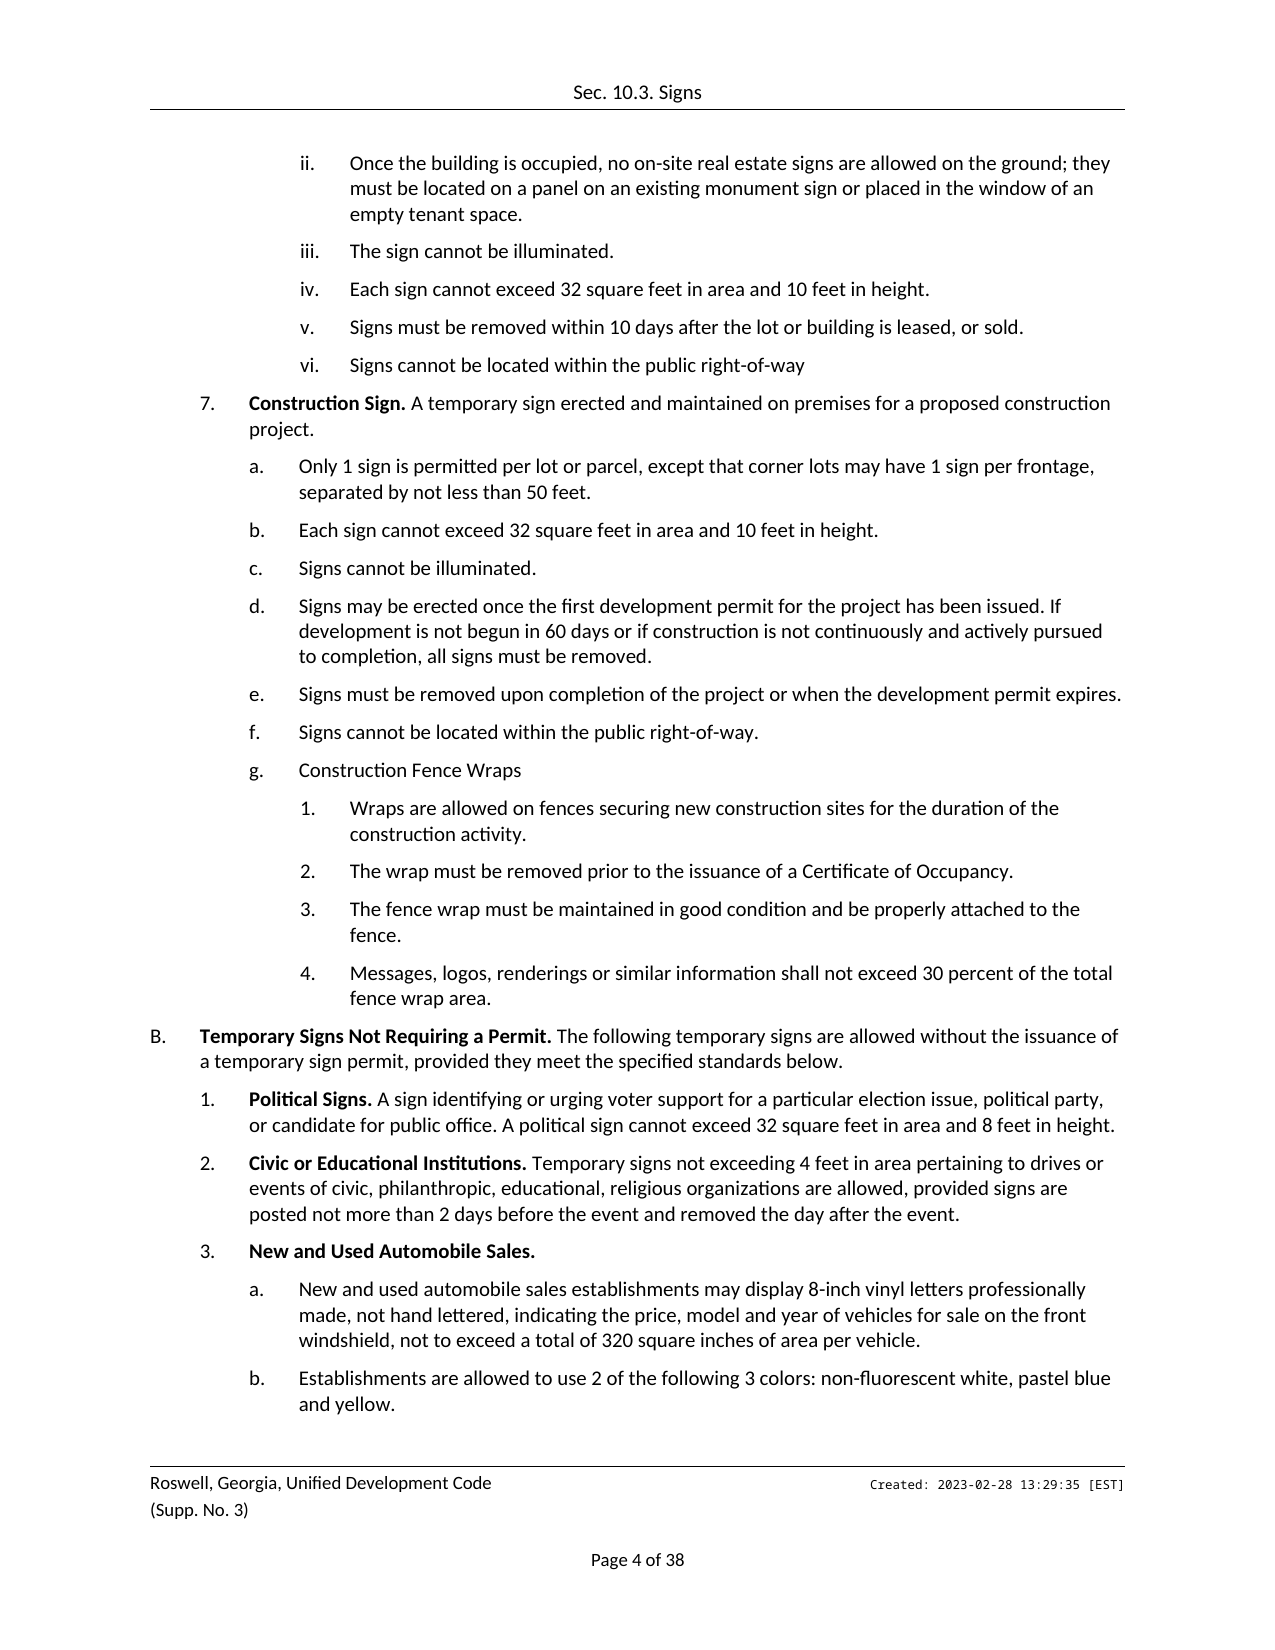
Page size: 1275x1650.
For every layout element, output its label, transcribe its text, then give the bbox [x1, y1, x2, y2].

list e. Signs must be removed upon completion of the project or when the development permit expires. [249, 682, 1125, 707]
list 7. Construction Sign. A temporary sign erected and maintained on premises for a proposed construction project. [199, 390, 1125, 441]
list g. Construction Fence Wraps [249, 757, 1125, 783]
list 3. New and Used Automobile Sales. [199, 1239, 1125, 1264]
list d. Signs may be erected once the first development permit for the project has been issued. If development is not begun in 60 days or if construction is not continuously and actively pursued to completion, all signs must be removed. [249, 593, 1125, 669]
list v. Signs must be removed within 10 days after the lot or building is leased, or sold. [300, 314, 1125, 340]
list B. Temporary Signs Not Requiring a Permit. The following temporary signs are allowed without the issuance of a temporary sign permit, provided they meet the specified standards below. [150, 1023, 1125, 1074]
list 1. Wraps are allowed on fences securing new construction sites for the duration of the construction activity. [300, 795, 1125, 846]
list 1. Political Signs. A sign identifying or urging voter support for a particular election issue, political party, or candidate for public office. A political sign cannot exceed 32 square feet in area and 8 feet in height. [199, 1087, 1125, 1137]
list ii. Once the building is occupied, no on-site real estate signs are allowed on the ground; they must be located on a panel on an existing monument sign or placed in the window of an empty tenant space. [300, 150, 1125, 226]
list c. Signs cannot be illuminated. [249, 555, 1125, 580]
list vi. Signs cannot be located within the public right-of-way [300, 352, 1125, 378]
list iv. Each sign cannot exceed 32 square feet in area and 10 feet in height. [300, 277, 1125, 302]
list b. Establishments are allowed to use 2 of the following 3 colors: non-fluorescent white, pastel blue and yellow. [249, 1365, 1125, 1416]
list 4. Messages, logos, renderings or similar information shall not exceed 30 percent of the total fence wrap area. [300, 960, 1125, 1011]
list 2. The wrap must be removed prior to the issuance of a Certificate of Occupancy. [300, 859, 1125, 884]
list b. Each sign cannot exceed 32 square feet in area and 10 feet in height. [249, 517, 1125, 542]
list 3. The fence wrap must be maintained in good condition and be properly attached to the fence. [300, 897, 1125, 947]
list a. Only 1 sign is permitted per lot or parcel, except that corner lots may have 1 sign per frontage, separated by not less than 50 feet. [249, 454, 1125, 504]
list iii. The sign cannot be illuminated. [300, 239, 1125, 264]
list 2. Civic or Educational Institutions. Temporary signs not exceeding 4 feet in area pertaining to drives or events of civic, philanthropic, educational, religious organizations are allowed, provided signs are posted not more than 2 days before the event and removed the day after the event. [199, 1150, 1125, 1226]
list a. New and used automobile sales establishments may display 8-inch vinyl letters professionally made, not hand lettered, indicating the price, model and year of vehicles for sale on the front windshield, not to exceed a total of 320 square inches of area per vehicle. [249, 1277, 1125, 1353]
list f. Signs cannot be located within the public right-of-way. [249, 719, 1125, 745]
